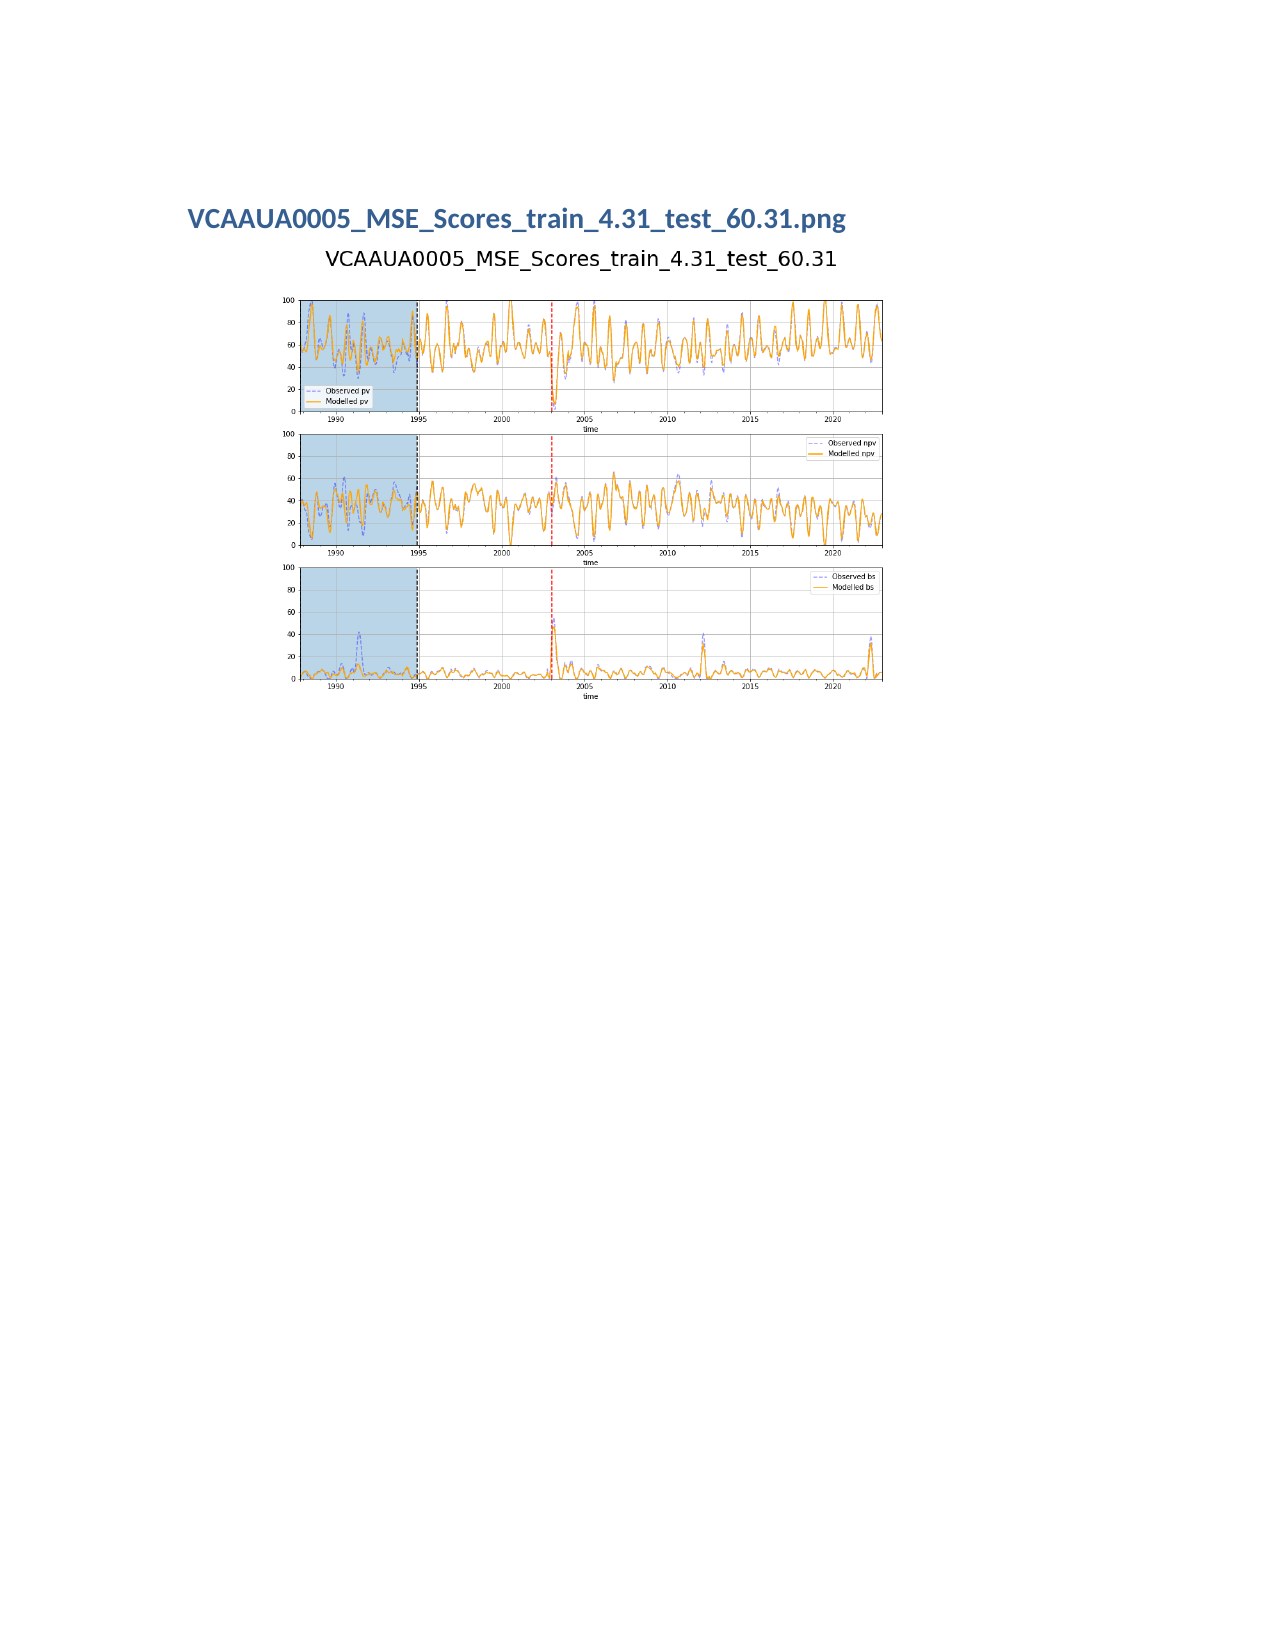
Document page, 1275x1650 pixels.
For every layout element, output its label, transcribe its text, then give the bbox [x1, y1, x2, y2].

picture [206, 241, 957, 741]
subtitle VCAAUA0005_MSE_Scores_train_4.31_test_60.31.png [187, 200, 1087, 236]
